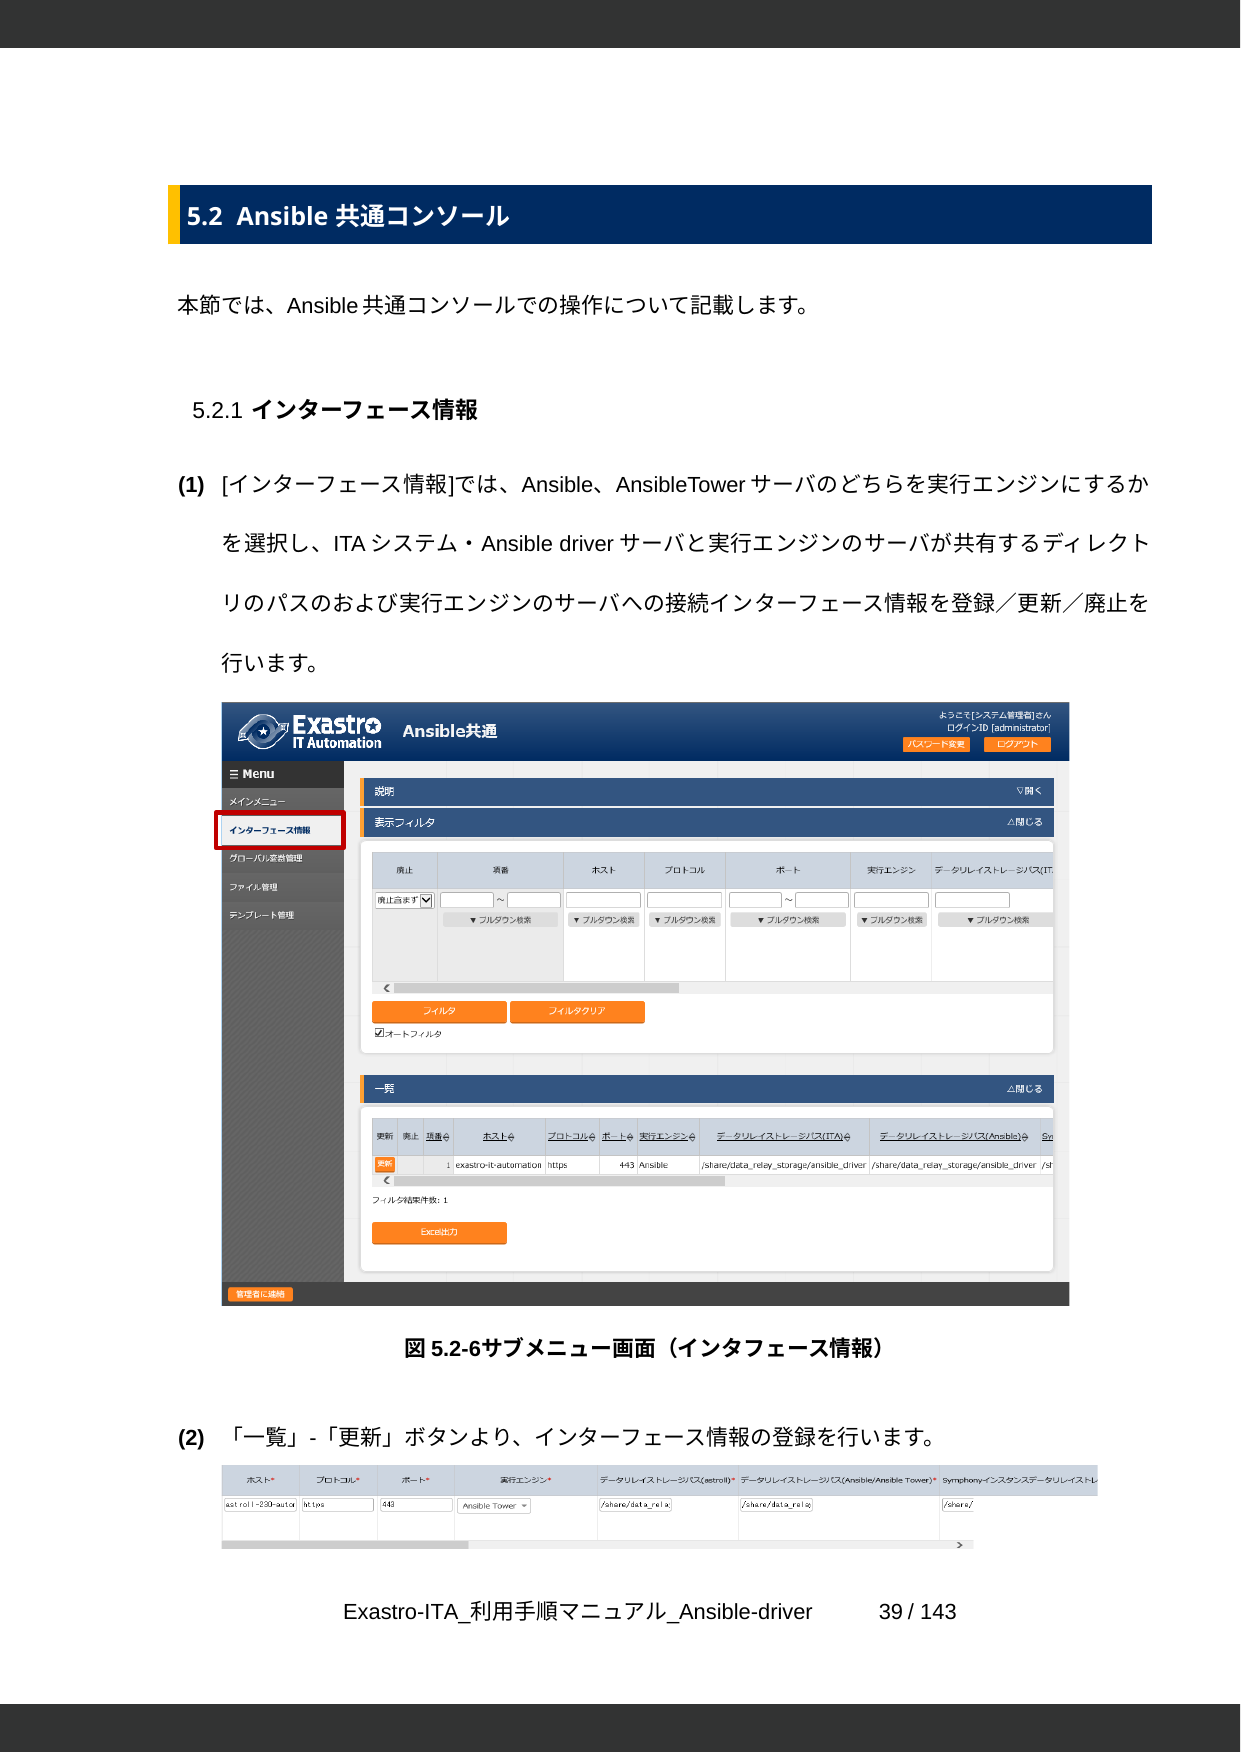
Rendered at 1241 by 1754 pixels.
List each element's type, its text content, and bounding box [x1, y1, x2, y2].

list [インターフェース情報]では、Ansible、AnsibleTowerサーバのどちらを実行エンジンにするかを選択し、ITAシステム・Ansible driverサーバと実行エンジンのサーバが共有するディレクトリのパスのおよび実行エンジンのサーバへの接続インターフェース情報を登録／更新／廃止を行います。 [178, 453, 1152, 691]
picture [221, 702, 1070, 1306]
picture [221, 1465, 1098, 1549]
list 「一覧」-「更新」ボタンより、インターフェース情報の登録を行います。 [178, 1406, 1152, 1466]
picture [221, 815, 341, 846]
subtitle Ansible 共通コンソール [180, 185, 1152, 244]
subtitle インターフェース情報 [192, 378, 1152, 438]
text 本節では、Ansible共通コンソールでの操作について記載します。 [177, 274, 1152, 334]
picture [0, 1704, 1241, 1752]
picture [0, 0, 1241, 48]
